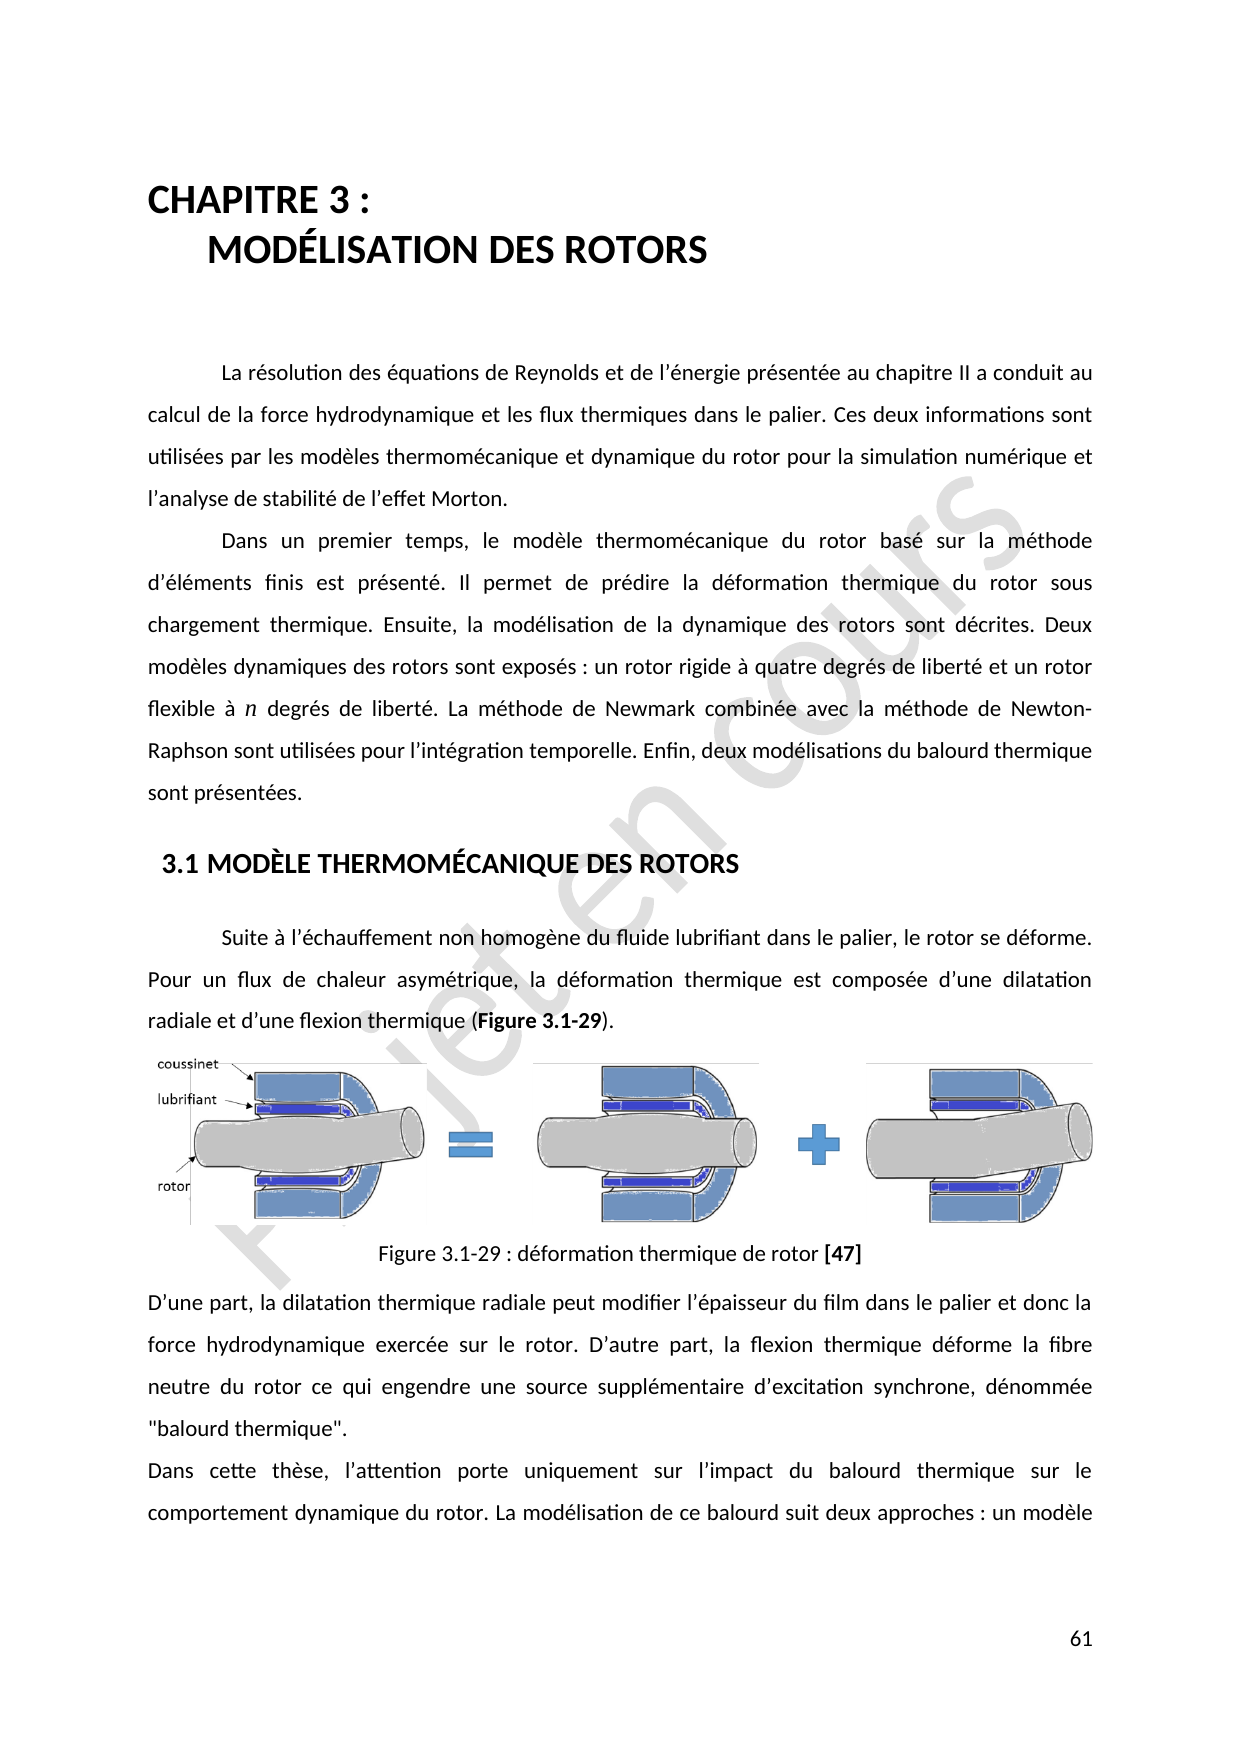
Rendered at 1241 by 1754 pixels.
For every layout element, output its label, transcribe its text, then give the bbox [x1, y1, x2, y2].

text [148, 1456, 1093, 1526]
subtitle Modèle thermomécanique des rotors [161, 845, 1093, 881]
picture [147, 1048, 1093, 1225]
subtitle Chapitre 3 : Modélisation des rotors [148, 173, 1093, 274]
text Dans un premier temps, le modèle thermomécanique du rotor basé sur la méthode d’éléments finis est présenté. Il permet de prédire la déformation thermique du rotor sous chargement thermique. Ensuite, la modélisation de la dynamique des rotors sont décrites. Deux modèles dynamiques des rotors sont exposés : un rotor rigide à quatre degrés de liberté et un rotor flexible à degrés de liberté. La méthode de Newmark combinée avec la méthode de Newton-Raphson sont utilisées pour l’intégration temporelle. Enfin, deux modélisations du balourd thermique sont présentées. [148, 526, 1093, 806]
text La résolution des équations de Reynolds et de l’énergie présentée au chapitre II a conduit au calcul de la force hydrodynamique et les flux thermiques dans le palier. Ces deux informations sont utilisées par les modèles thermomécanique et dynamique du rotor pour la simulation numérique et l’analyse de stabilité de l’effet Morton. [148, 358, 1093, 512]
text D’une part, la dilatation thermique radiale peut modifier l’épaisseur du film dans le palier et donc la force hydrodynamique exercée sur le rotor. D’autre part, la flexion thermique déforme la fibre neutre du rotor ce qui engendre une source supplémentaire d’excitation synchrone, dénommée "balourd thermique". [148, 1288, 1093, 1442]
